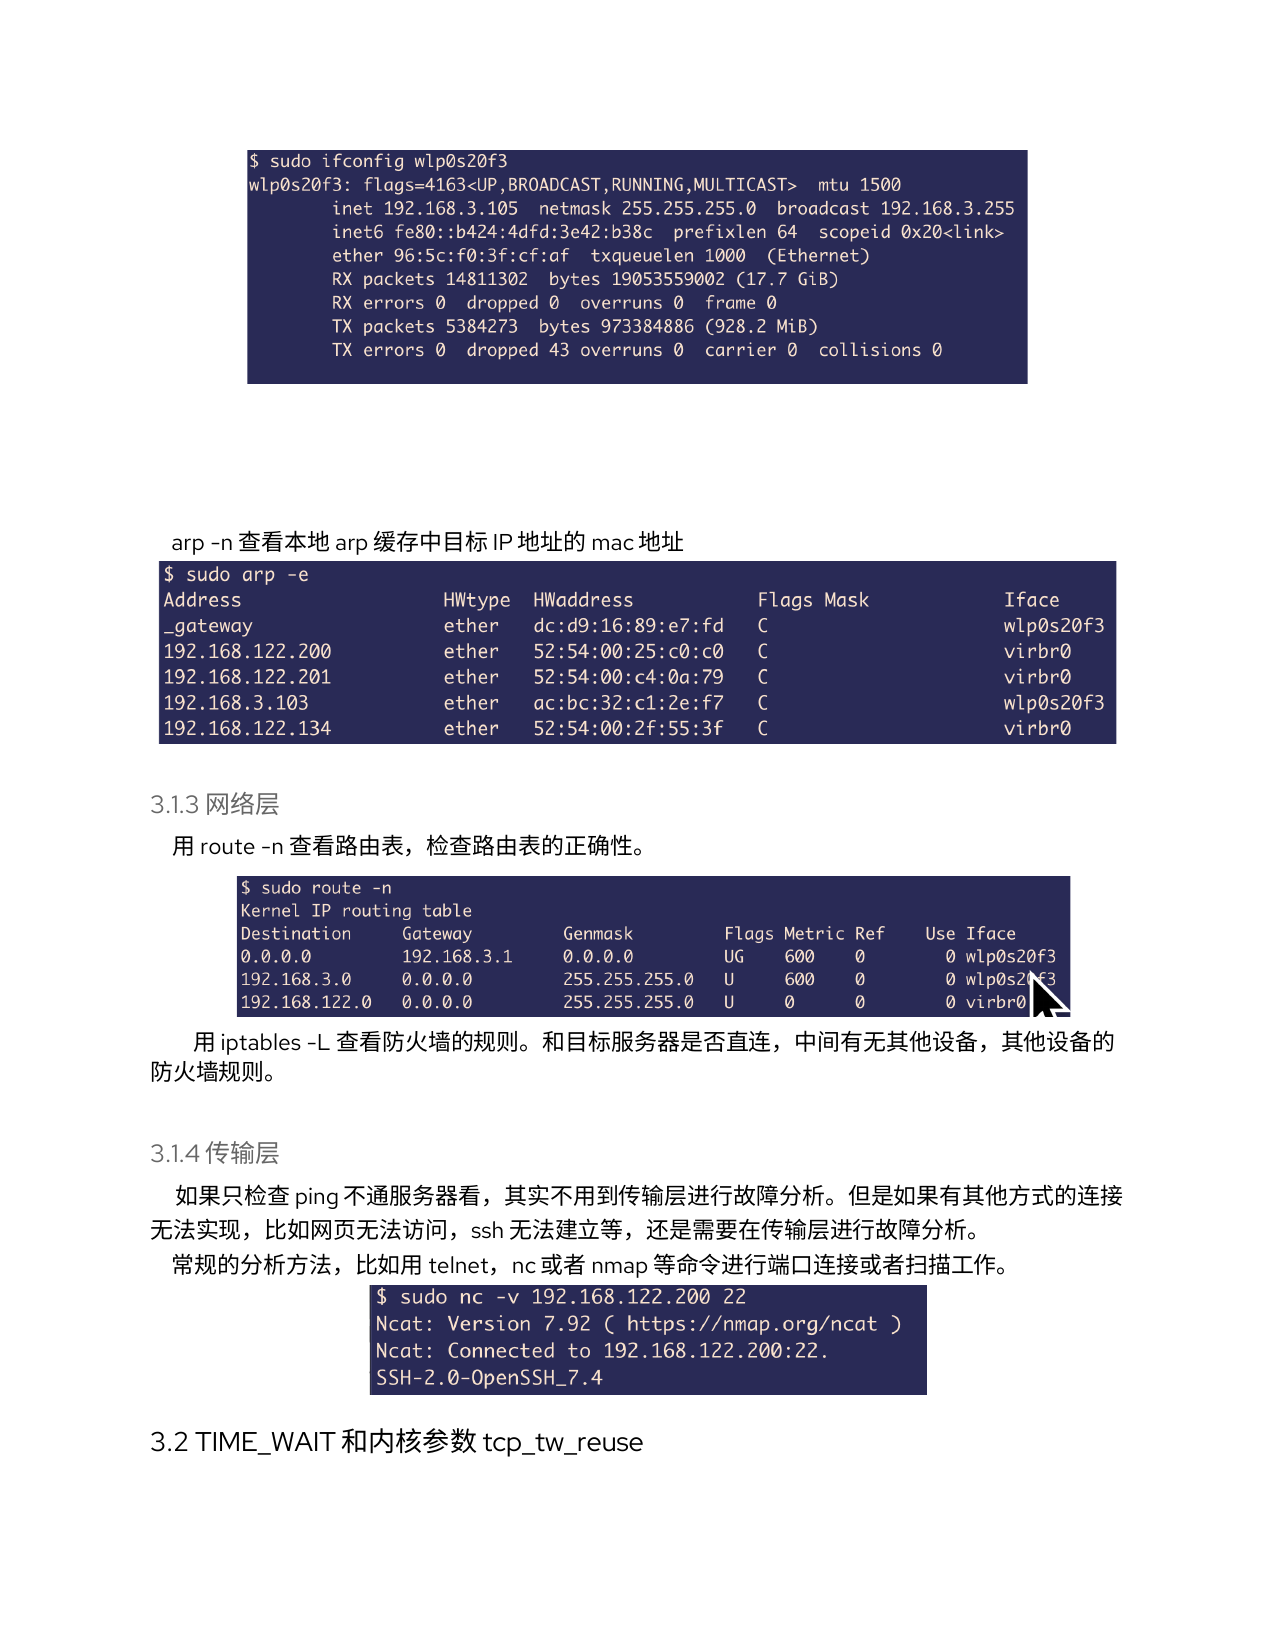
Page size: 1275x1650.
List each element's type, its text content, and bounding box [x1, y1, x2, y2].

text 用iptables -L 查看防火墙的规则。和目标服务器是否直连，中间有无其他设备，其他设备的防火墙规则。 [150, 1027, 1125, 1088]
text 常规的分析方法，比如用telnet，nc或者nmap等命令进行端口连接或者扫描工作。 [150, 1250, 1125, 1281]
text 用route -n 查看路由表，检查路由表的正确性。 [150, 831, 1125, 861]
text arp -n 查看本地arp缓存中目标IP地址的mac地址 [150, 527, 1125, 557]
picture [236, 876, 1071, 1017]
subtitle 3.1.3 网络层 [150, 788, 1125, 821]
picture [247, 150, 1028, 384]
picture [369, 1285, 927, 1395]
picture [158, 561, 1117, 744]
subtitle 3.2 TIME_WAIT和内核参数tcp_tw_reuse [150, 1424, 1125, 1460]
text 如果只检查ping不通服务器看，其实不用到传输层进行故障分析。但是如果有其他方式的连接无法实现，比如网页无法访问，ssh无法建立等，还是需要在传输层进行故障分析。 [150, 1181, 1125, 1246]
subtitle 3.1.4 传输层 [150, 1137, 1125, 1170]
